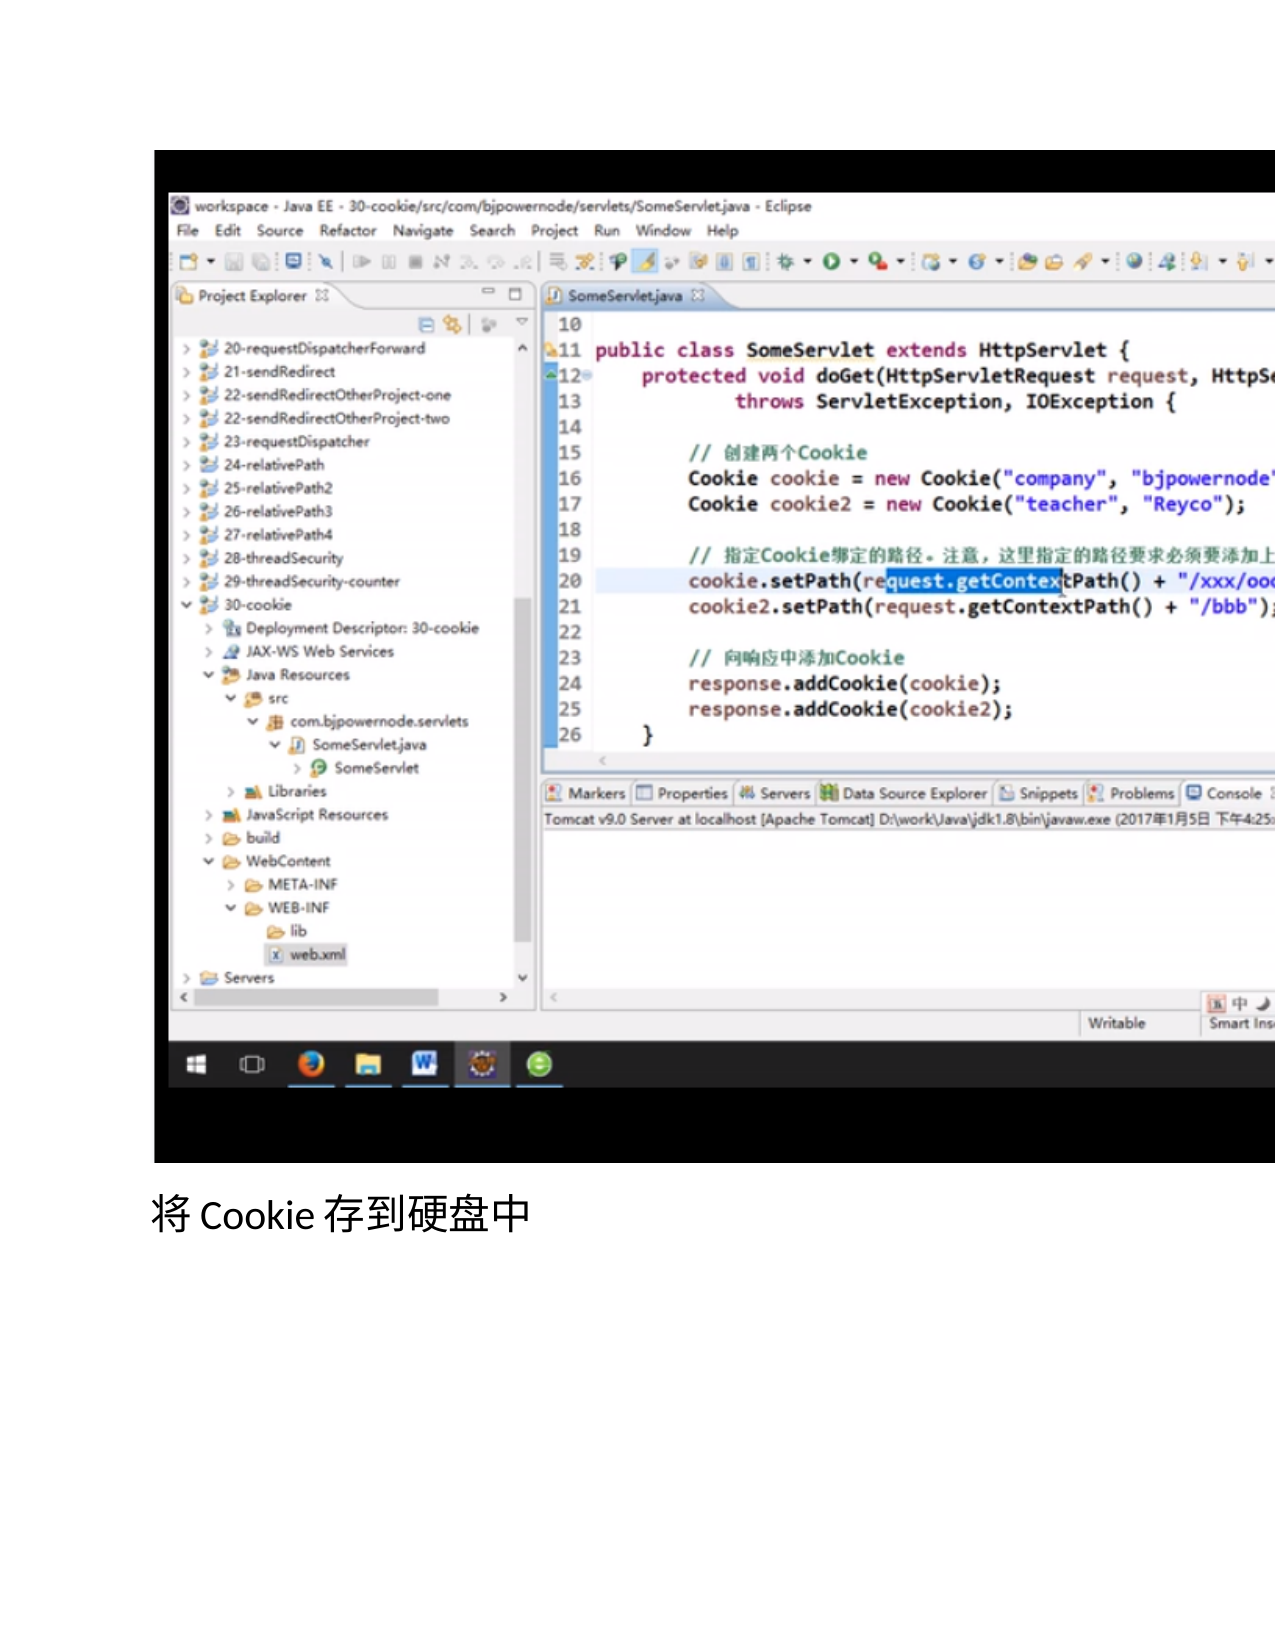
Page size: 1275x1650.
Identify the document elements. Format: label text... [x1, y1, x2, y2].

picture [150, 150, 1275, 1163]
text 将Cookie存到硬盘中 [150, 1181, 1125, 1242]
